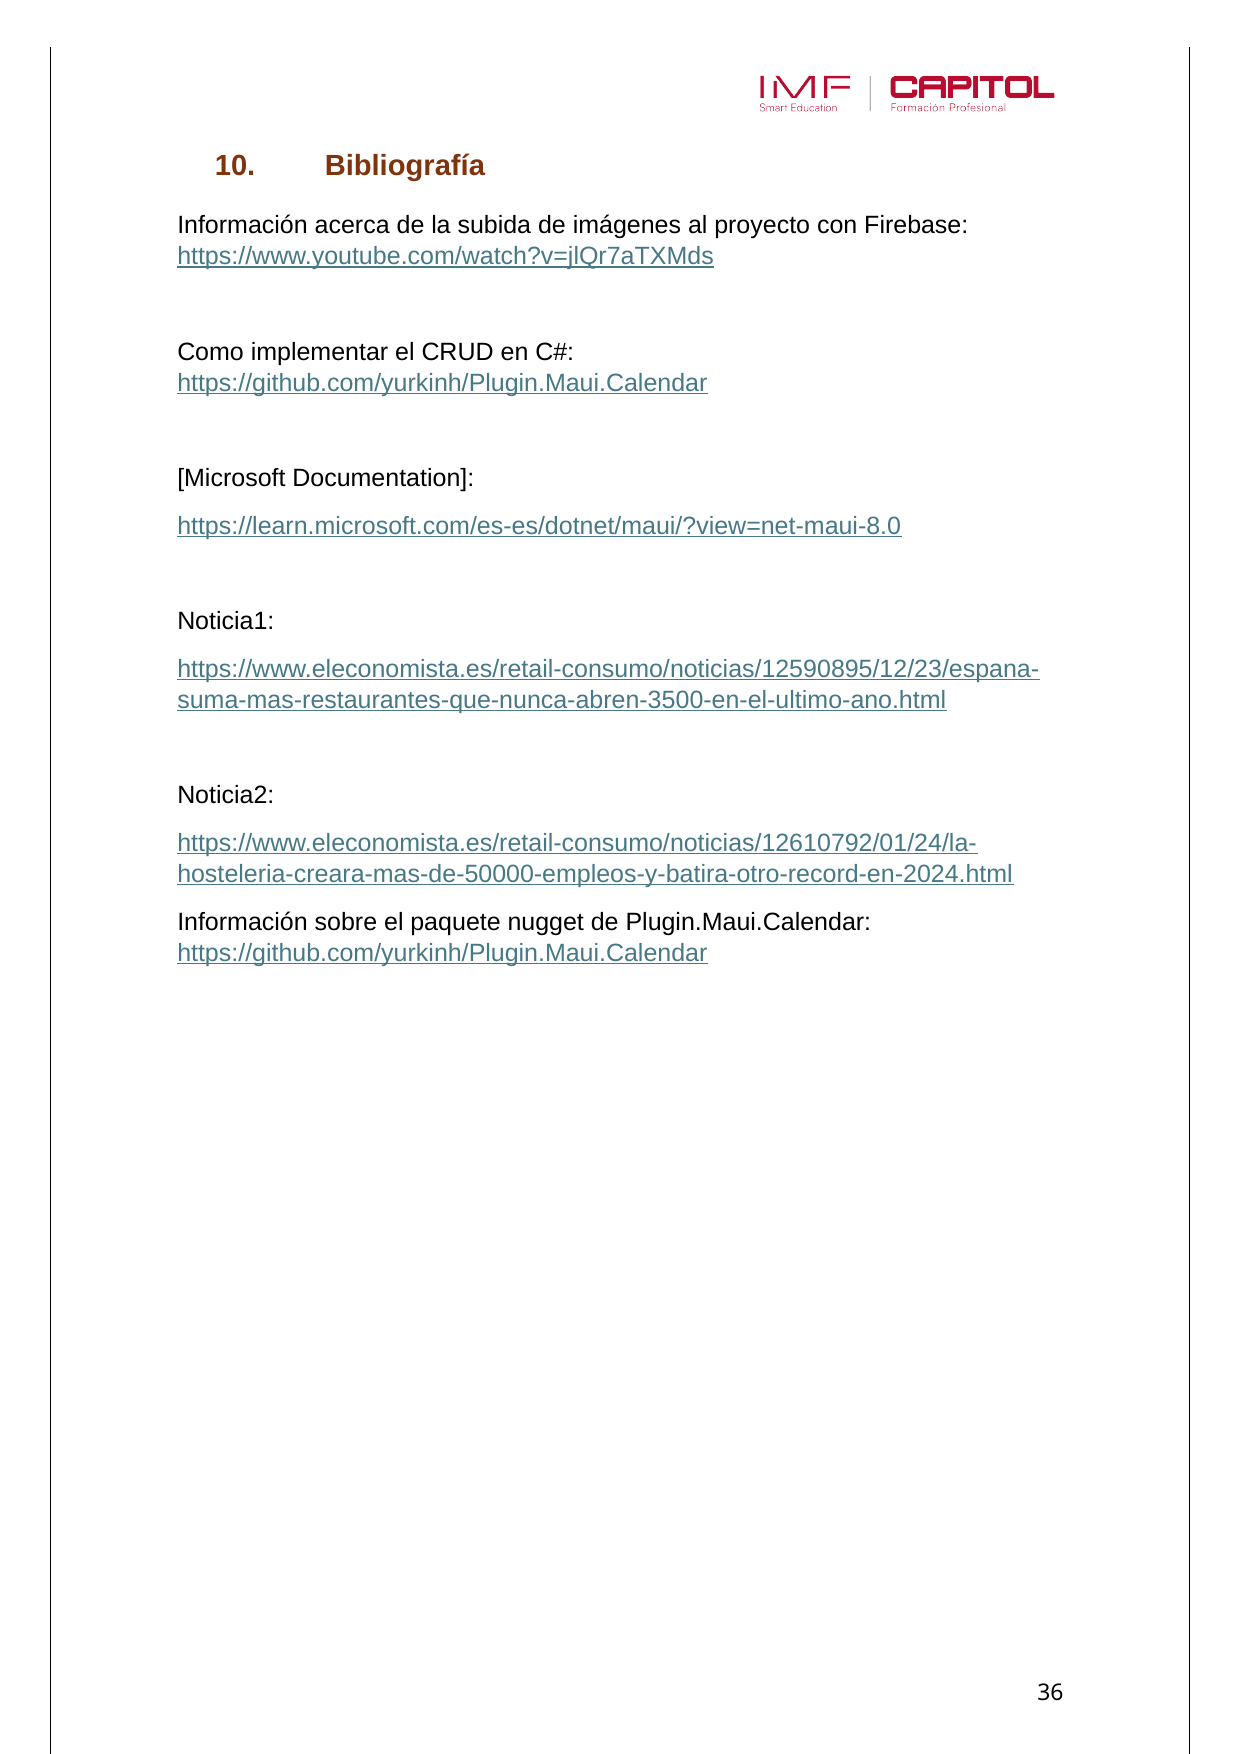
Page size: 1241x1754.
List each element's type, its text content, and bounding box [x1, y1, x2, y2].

text Información sobre el paquete nugget de Plugin.Maui.Calendar: https://github.com/yurkinh/Plugin.Maui.Calendar [177, 907, 1063, 967]
text https://www.eleconomista.es/retail-consumo/noticias/12610792/01/24/la-hosteleria-creara-mas-de-50000-empleos-y-batira-otro-record-en-2024.html [177, 828, 1063, 888]
text Información acerca de la subida de imágenes al proyecto con Firebase: https://www.youtube.com/watch?v=jlQr7aTXMds [177, 210, 1063, 270]
picture [754, 47, 1064, 140]
text Noticia2: [177, 781, 1063, 809]
text https://learn.microsoft.com/es-es/dotnet/maui/?view=net-maui-8.0 [177, 511, 1063, 540]
text https://www.eleconomista.es/retail-consumo/noticias/12590895/12/23/espana-suma-mas-restaurantes-que-nunca-abren-3500-en-el-ultimo-ano.html [177, 654, 1063, 714]
list Bibliografía [214, 148, 1063, 181]
text Noticia1: [177, 606, 1063, 635]
text [Microsoft Documentation]: [177, 463, 1063, 492]
text Como implementar el CRUD en C#: https://github.com/yurkinh/Plugin.Maui.Calendar [177, 337, 1063, 397]
